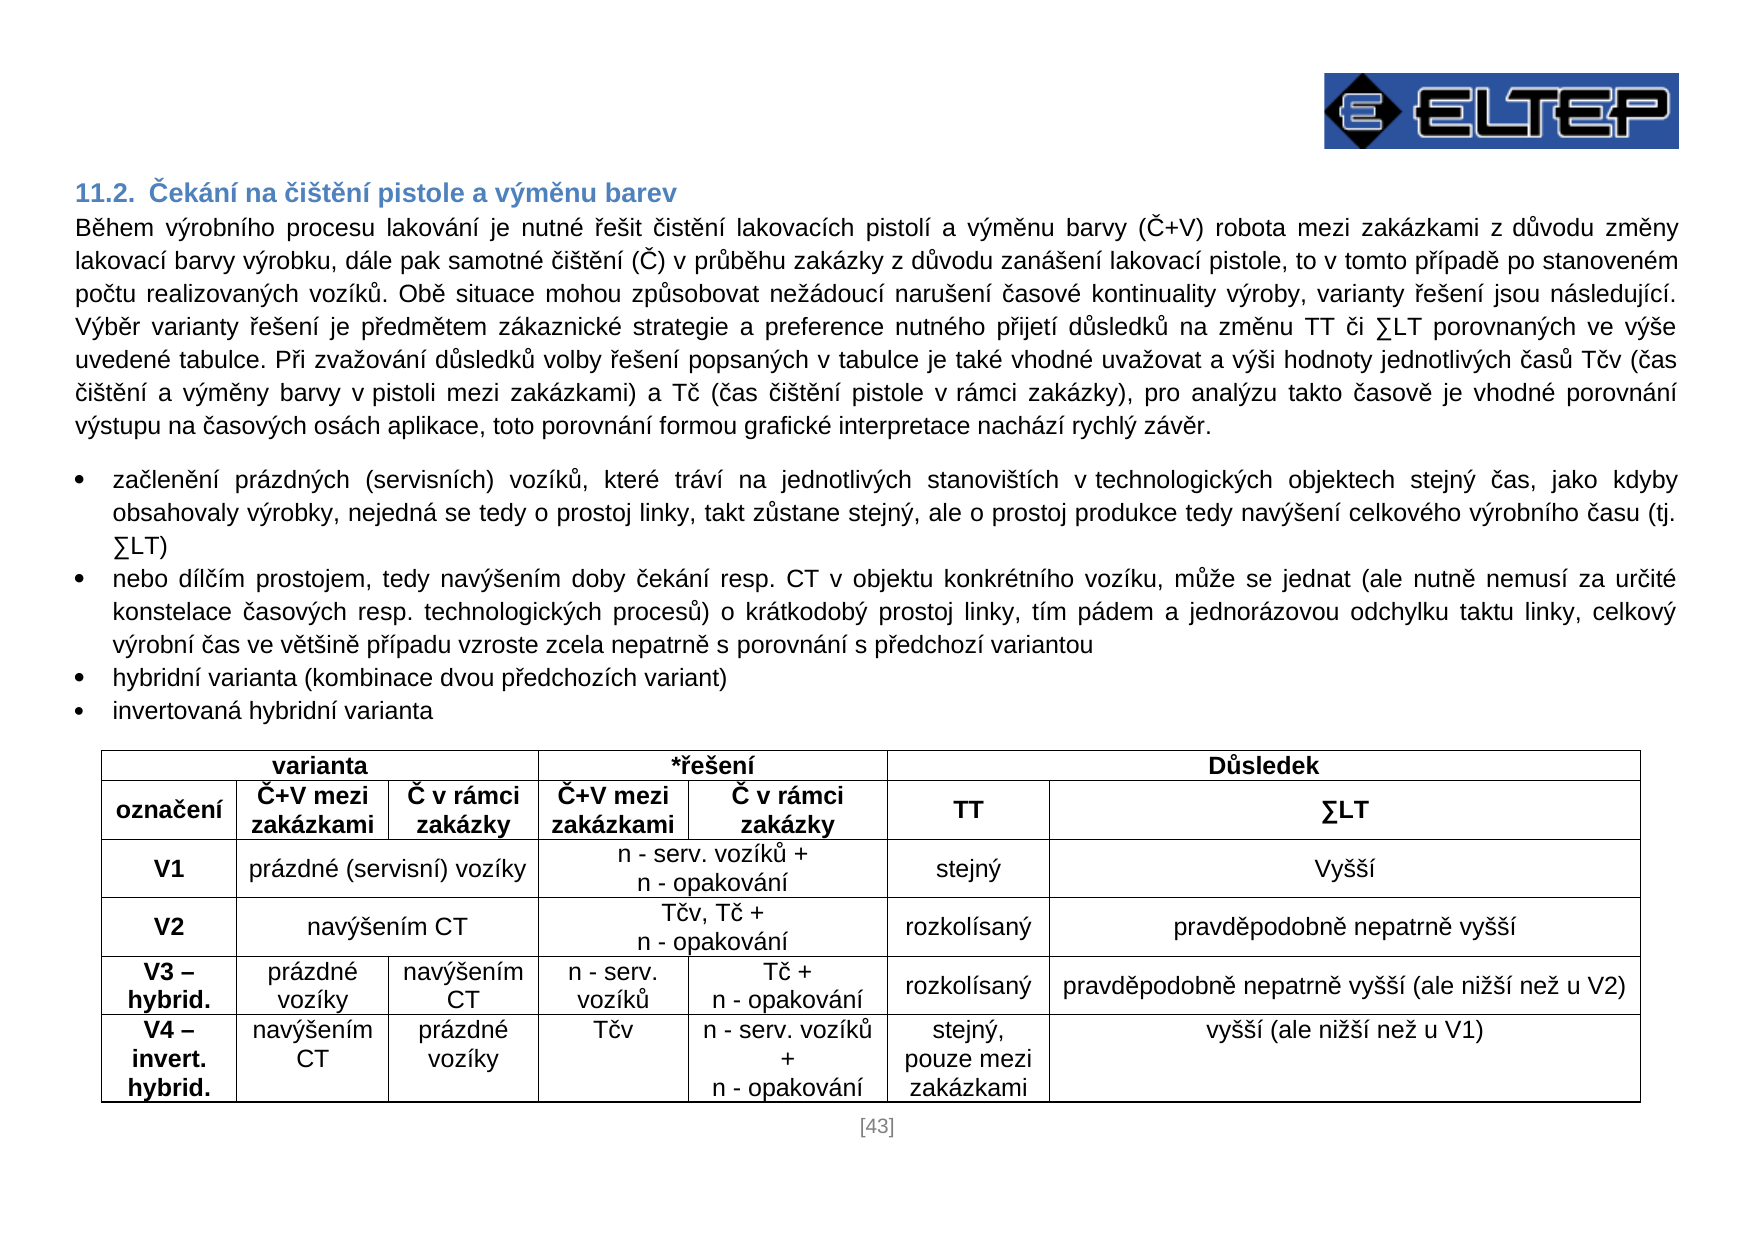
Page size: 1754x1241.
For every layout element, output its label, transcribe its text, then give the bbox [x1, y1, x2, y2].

list invertovaná hybridní varianta [75, 696, 1679, 725]
table_cell rozkolísaný [888, 898, 1049, 956]
table_cell prázdné vozíky [389, 1015, 538, 1101]
table_cell prázdné vozíky [237, 957, 388, 1014]
subtitle Čekání na čištění pistole a výměnu barev [75, 177, 1679, 208]
table_header Důsledek [888, 751, 1640, 780]
table_cell Č+V mezi zakázkami [539, 781, 688, 838]
list hybridní varianta (kombinace dvou předchozích variant) [75, 663, 1679, 692]
table_cell Tčv [539, 1015, 688, 1101]
table_cell označení [102, 781, 236, 838]
table_cell rozkolísaný [888, 957, 1049, 1014]
table_cell n - serv. vozíků [539, 957, 688, 1014]
table_cell navýšením CT [237, 1015, 388, 1101]
table_cell Č+V mezi zakázkami [237, 781, 388, 838]
table_cell Tčv, Tč + n - opakování [539, 898, 887, 956]
table_cell navýšením CT [237, 898, 538, 956]
picture [1324, 73, 1679, 149]
table_cell V2 [102, 898, 236, 956]
table_header *řešení [539, 751, 887, 780]
text Během výrobního procesu lakování je nutné řešit čistění lakovacích pistolí a výměnu barvy (Č+V) robota mezi zakázkami z důvodu změny lakovací barvy výrobku, dále pak samotné čištění (Č) v průběhu zakázky z důvodu zanášení lakovací pistole, to v tomto případě po stanoveném počtu realizovaných vozíků. Obě situace mohou způsobovat nežádoucí narušení časové kontinuality výroby, varianty řešení jsou následující. Výběr varianty řešení je předmětem zákaznické strategie a preference nutného přijetí důsledků na změnu TT či ∑LT porovnaných ve výše uvedené tabulce. Při zvažování důsledků volby řešení popsaných v tabulce je také vhodné uvažovat a výši hodnoty jednotlivých časů Tčv (čas čištění a výměny barvy v pistoli mezi zakázkami) a Tč (čas čištění pistole v rámci zakázky), pro analýzu takto časově je vhodné porovnání výstupu na časových osách aplikace, toto porovnání formou grafické interpretace nachází rychlý závěr. [75, 213, 1679, 440]
table_cell stejný [888, 840, 1049, 897]
table_cell pravděpodobně nepatrně vyšší (ale nižší než u V2) [1050, 957, 1640, 1014]
table_cell V3 – hybrid. [102, 957, 236, 1014]
list začlenění prázdných (servisních) vozíků, které tráví na jednotlivých stanovištích v technologických objektech stejný čas, jako kdyby obsahovaly výrobky, nejedná se tedy o prostoj linky, takt zůstane stejný, ale o prostoj produkce tedy navýšení celkového výrobního času (tj. ∑LT) [75, 465, 1679, 560]
table_cell Č v rámci zakázky [389, 781, 538, 838]
table_cell n - serv. vozíků + n - opakování [689, 1015, 887, 1101]
table_cell prázdné (servisní) vozíky [237, 840, 538, 897]
table_cell stejný, pouze mezi zakázkami odchylka [888, 1015, 1049, 1101]
list nebo dílčím prostojem, tedy navýšením doby čekání resp. CT v objektu konkrétního vozíku, může se jednat (ale nutně nemusí za určité konstelace časových resp. technologických procesů) o krátkodobý prostoj linky, tím pádem a jednorázovou odchylku taktu linky, celkový výrobní čas ve většině případu vzroste zcela nepatrně s porovnání s předchozí variantou [75, 564, 1679, 659]
table_cell ∑LT [1050, 781, 1640, 838]
table_cell Č v rámci zakázky [689, 781, 887, 838]
table_header varianta [102, 751, 538, 780]
table_cell TT [888, 781, 1049, 838]
table_cell vyšší (ale nižší než u V1) [1050, 1015, 1640, 1101]
table_cell V1 [102, 840, 236, 897]
table_cell n - serv. vozíků + n - opakování [539, 840, 887, 897]
table_cell Tč + n - opakování [689, 957, 887, 1014]
table_cell pravděpodobně nepatrně vyšší [1050, 898, 1640, 956]
table_cell navýšením CT [389, 957, 538, 1014]
table_cell Vyšší [1050, 840, 1640, 897]
table_cell V4 – invert. hybrid. [102, 1015, 236, 1101]
